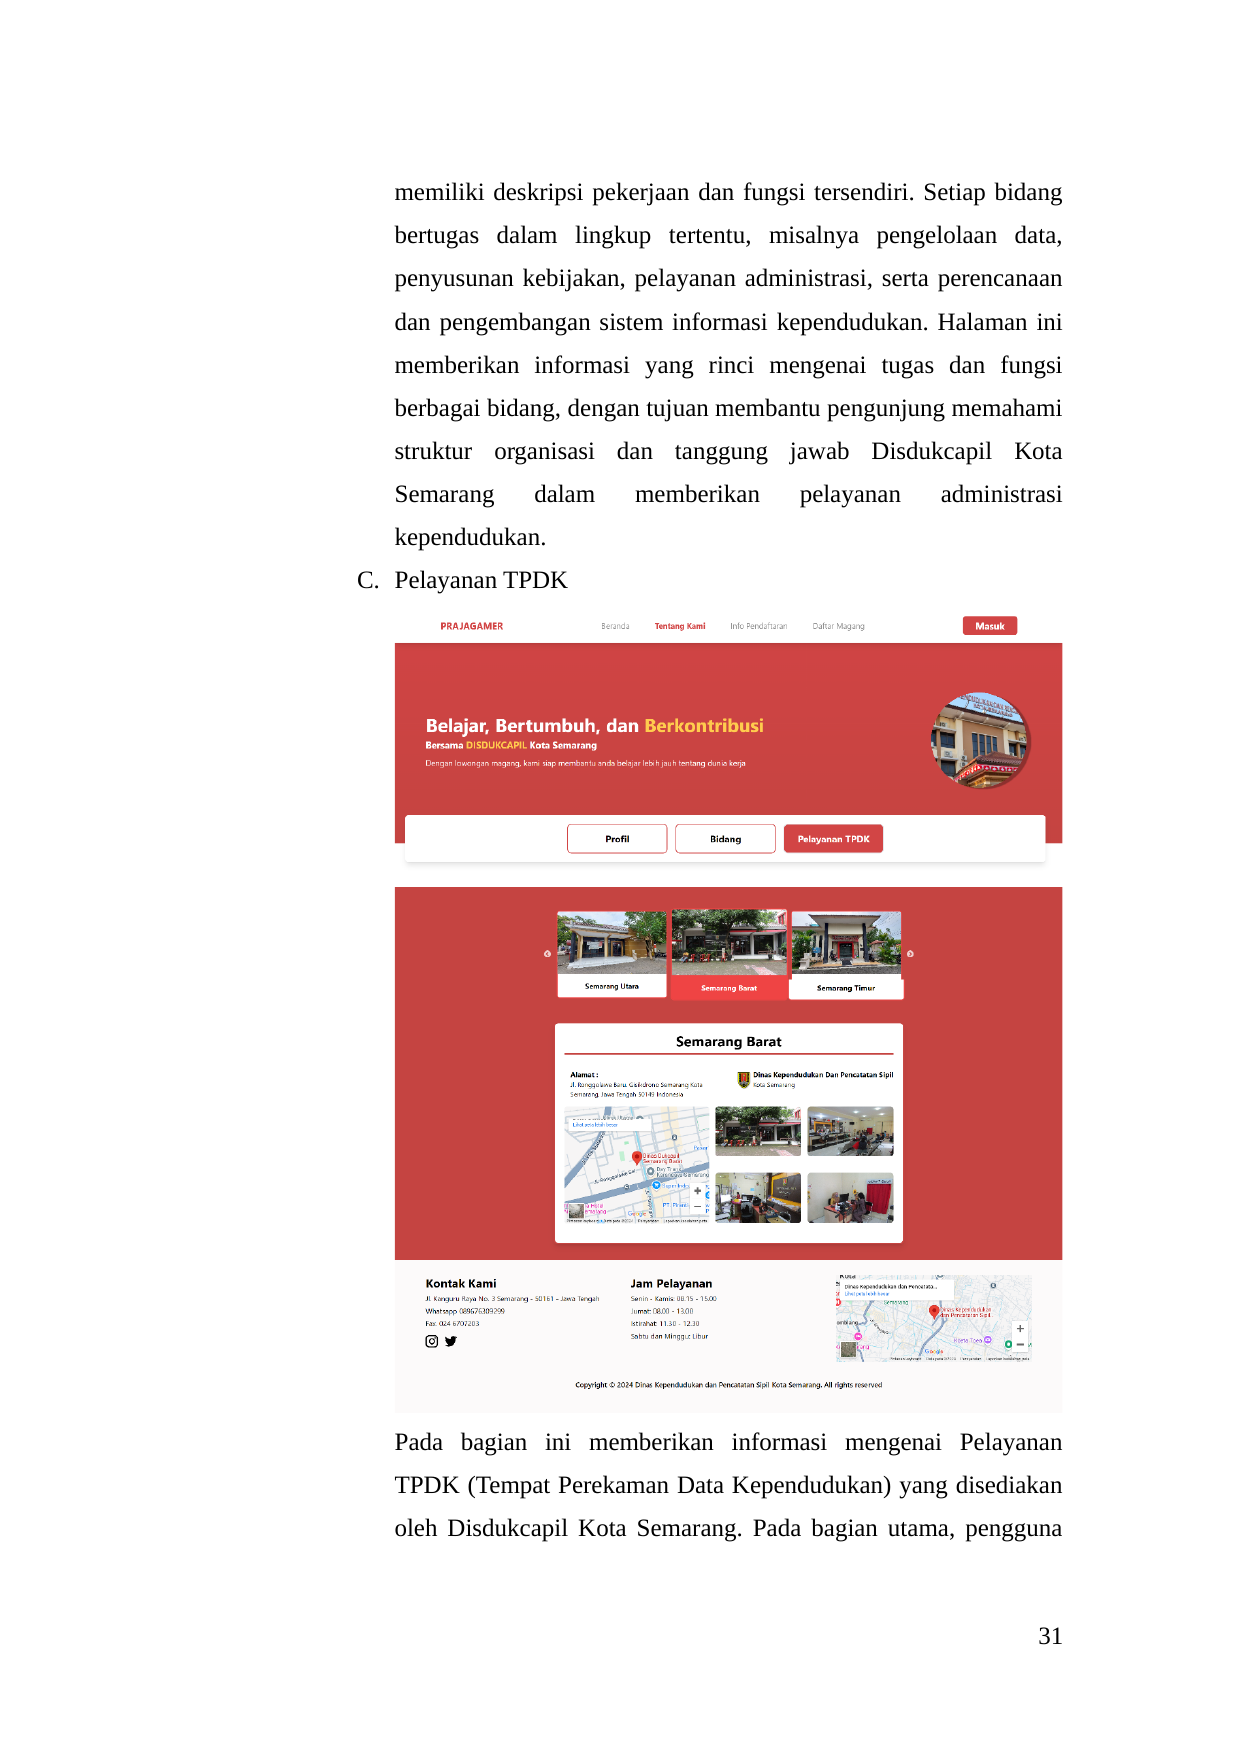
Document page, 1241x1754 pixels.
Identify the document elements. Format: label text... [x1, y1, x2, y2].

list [394, 177, 1063, 551]
list Pelayanan TPDK [357, 565, 1063, 594]
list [394, 1427, 1063, 1542]
picture [394, 608, 1063, 1413]
